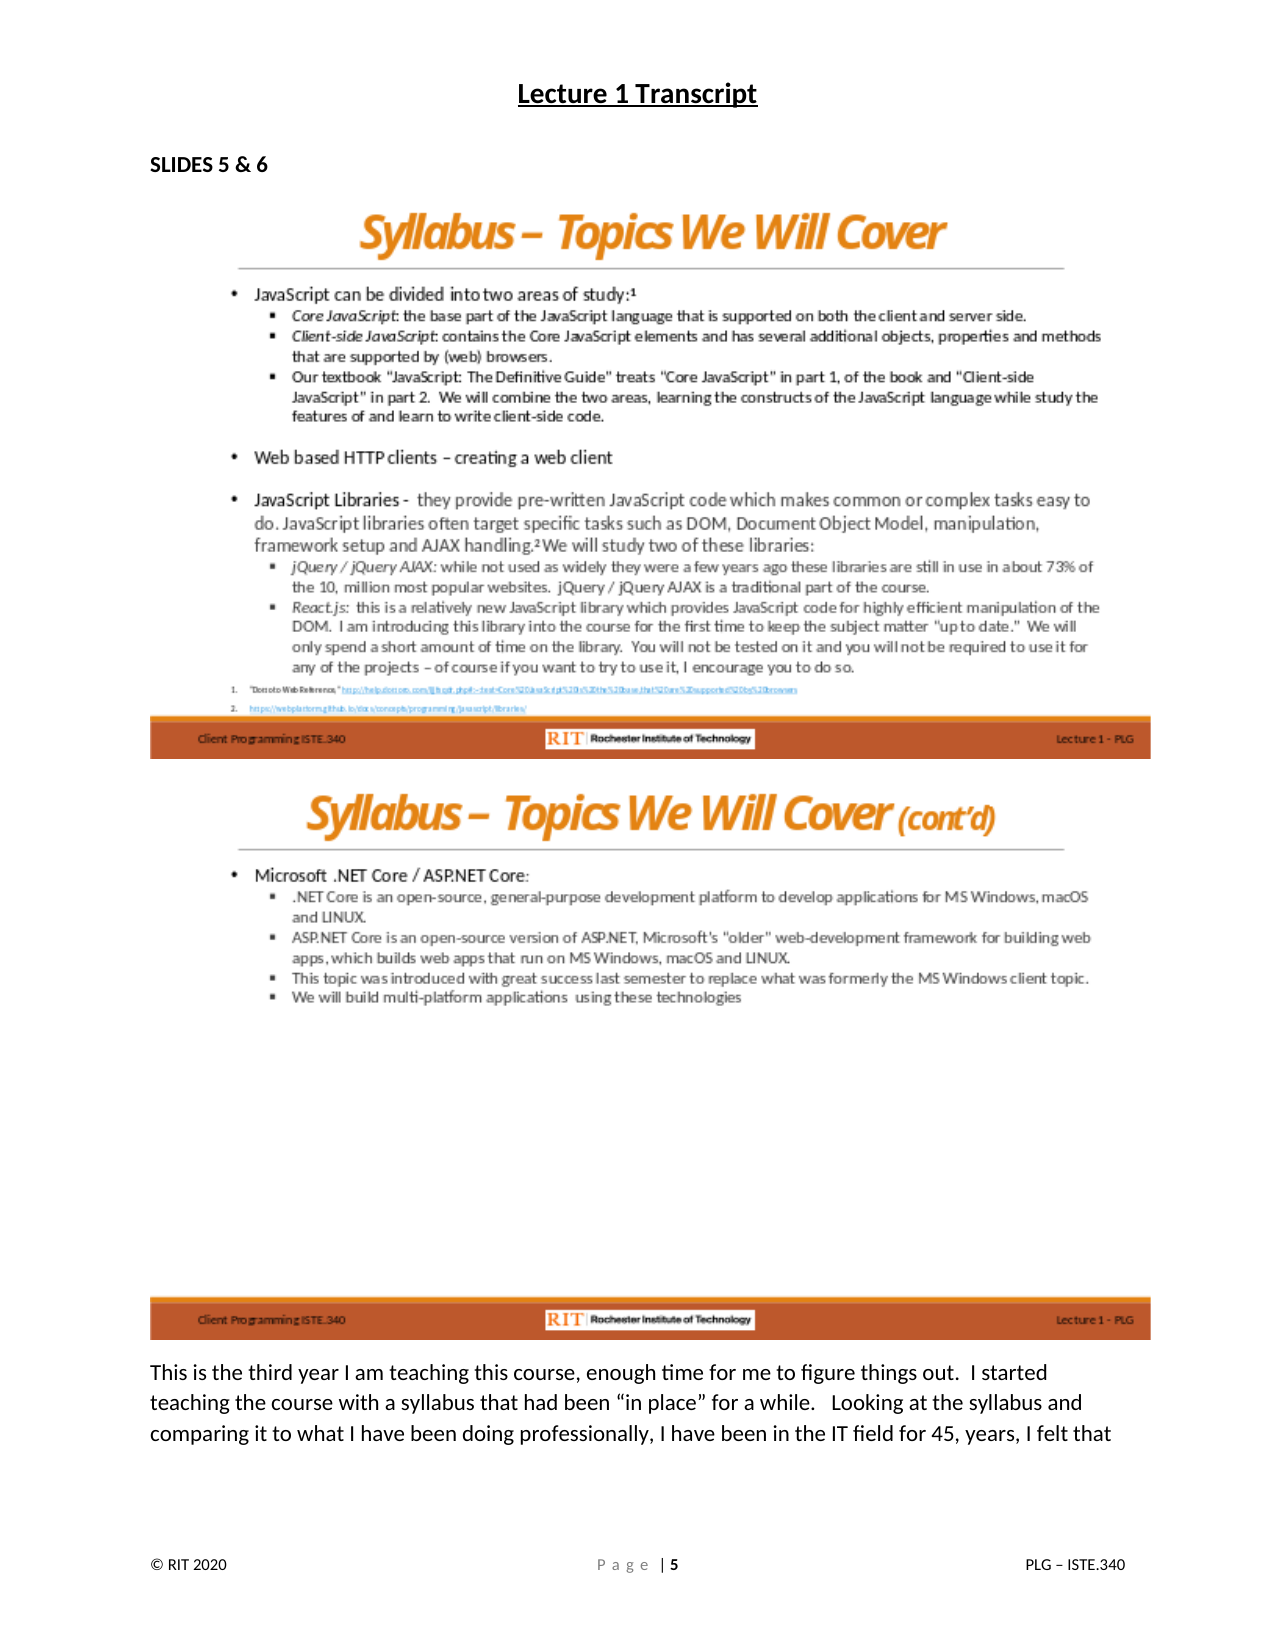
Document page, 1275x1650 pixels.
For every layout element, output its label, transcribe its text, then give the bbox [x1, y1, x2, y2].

text SLIDES 5 & 6 [150, 150, 1125, 178]
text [150, 1358, 1125, 1447]
